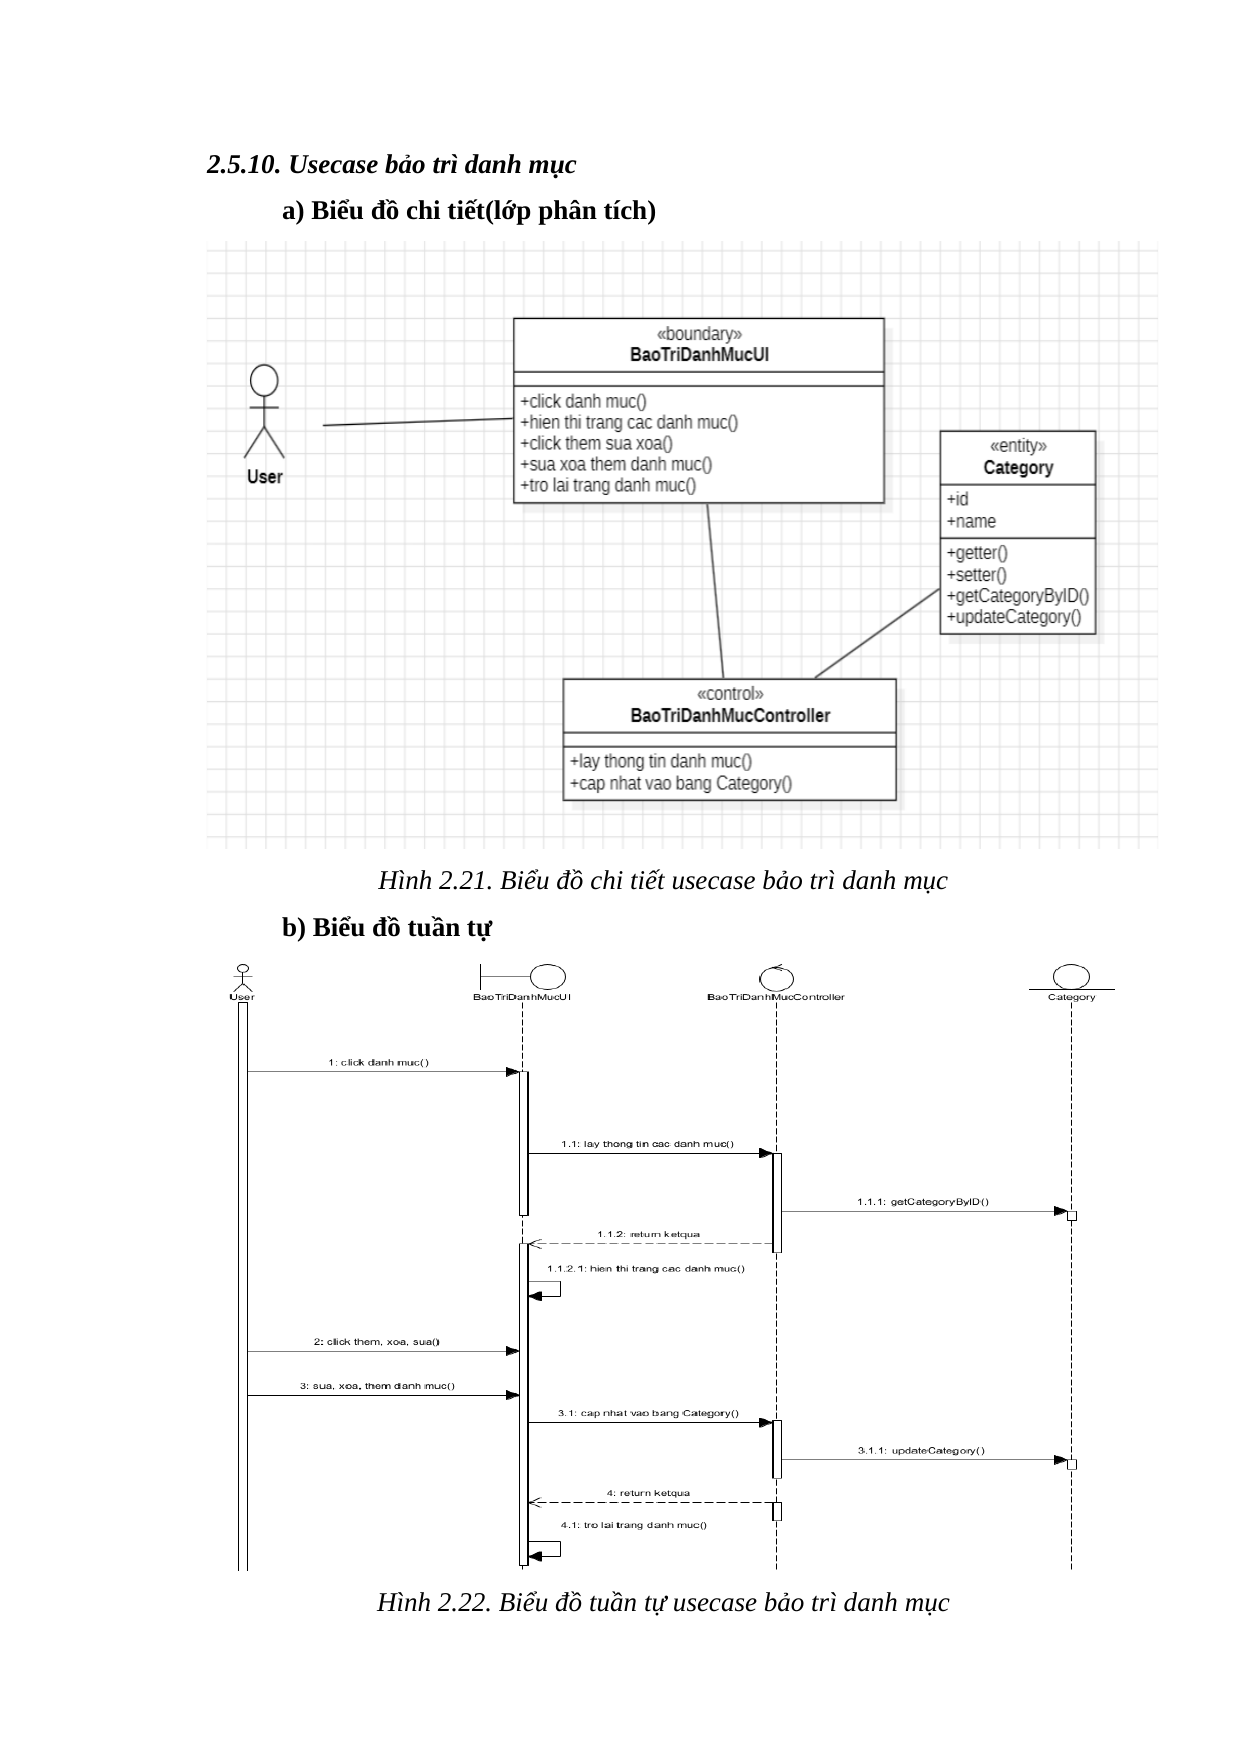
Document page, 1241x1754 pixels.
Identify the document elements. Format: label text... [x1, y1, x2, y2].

text Hình 2.22. Biểu đồ tuần tự usecase bảo trì danh mục [207, 1586, 1122, 1617]
picture [206, 957, 1160, 1571]
subtitle 2.5.10. Usecase bảo trì danh mục [207, 148, 1122, 179]
text a) Biểu đồ chi tiết(lớp phân tích) [282, 194, 1122, 226]
text Hình 2.21. Biểu đồ chi tiết usecase bảo trì danh mục [207, 864, 1122, 895]
picture [206, 241, 1159, 849]
text b) Biểu đồ tuần tự [282, 911, 1122, 942]
